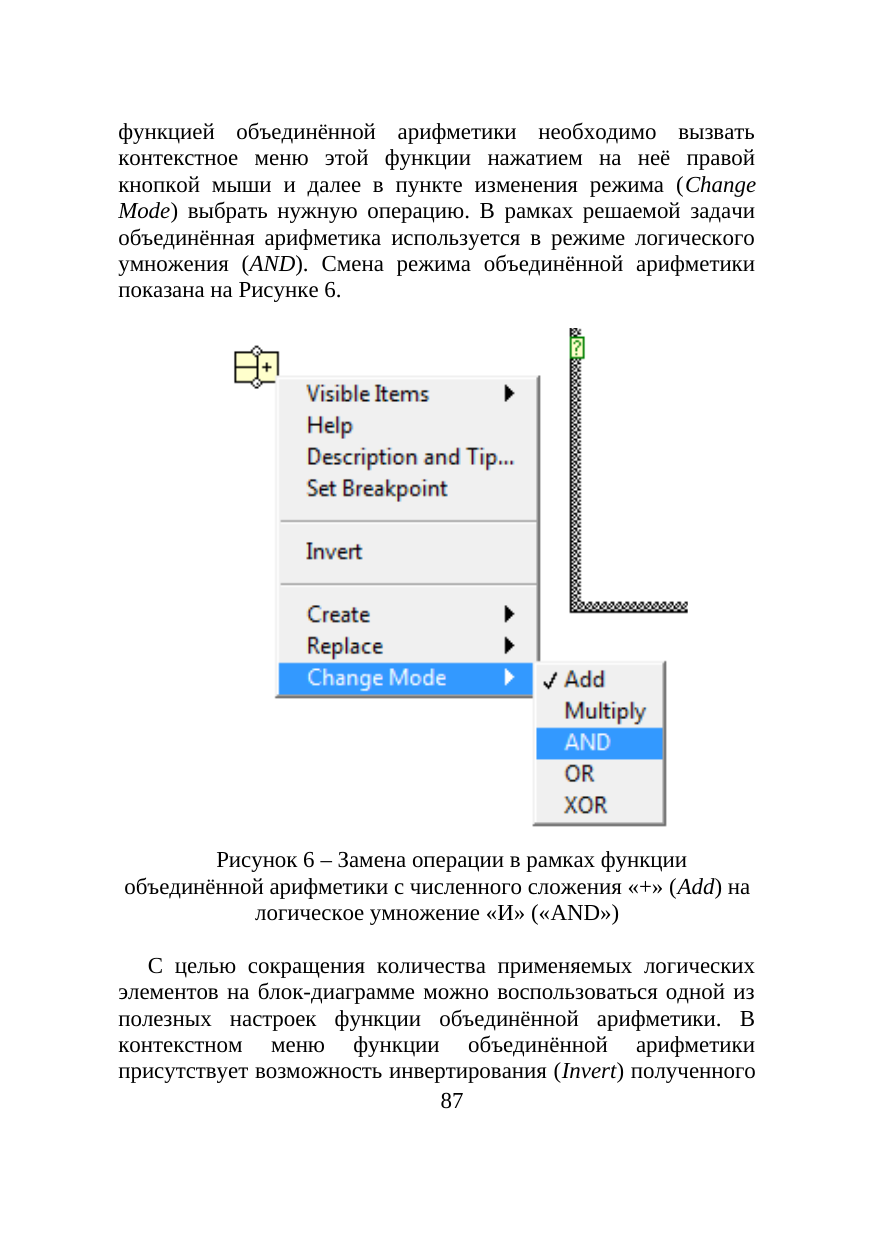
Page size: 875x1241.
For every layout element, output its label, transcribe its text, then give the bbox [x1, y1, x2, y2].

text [118, 118, 756, 303]
picture [216, 328, 688, 847]
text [118, 952, 756, 1084]
text Рисунок 6 – Замена операции в рамках функции объединённой арифметики с численного сложения «+» (Add) на логическое умножение «И» («AND») [118, 847, 756, 926]
